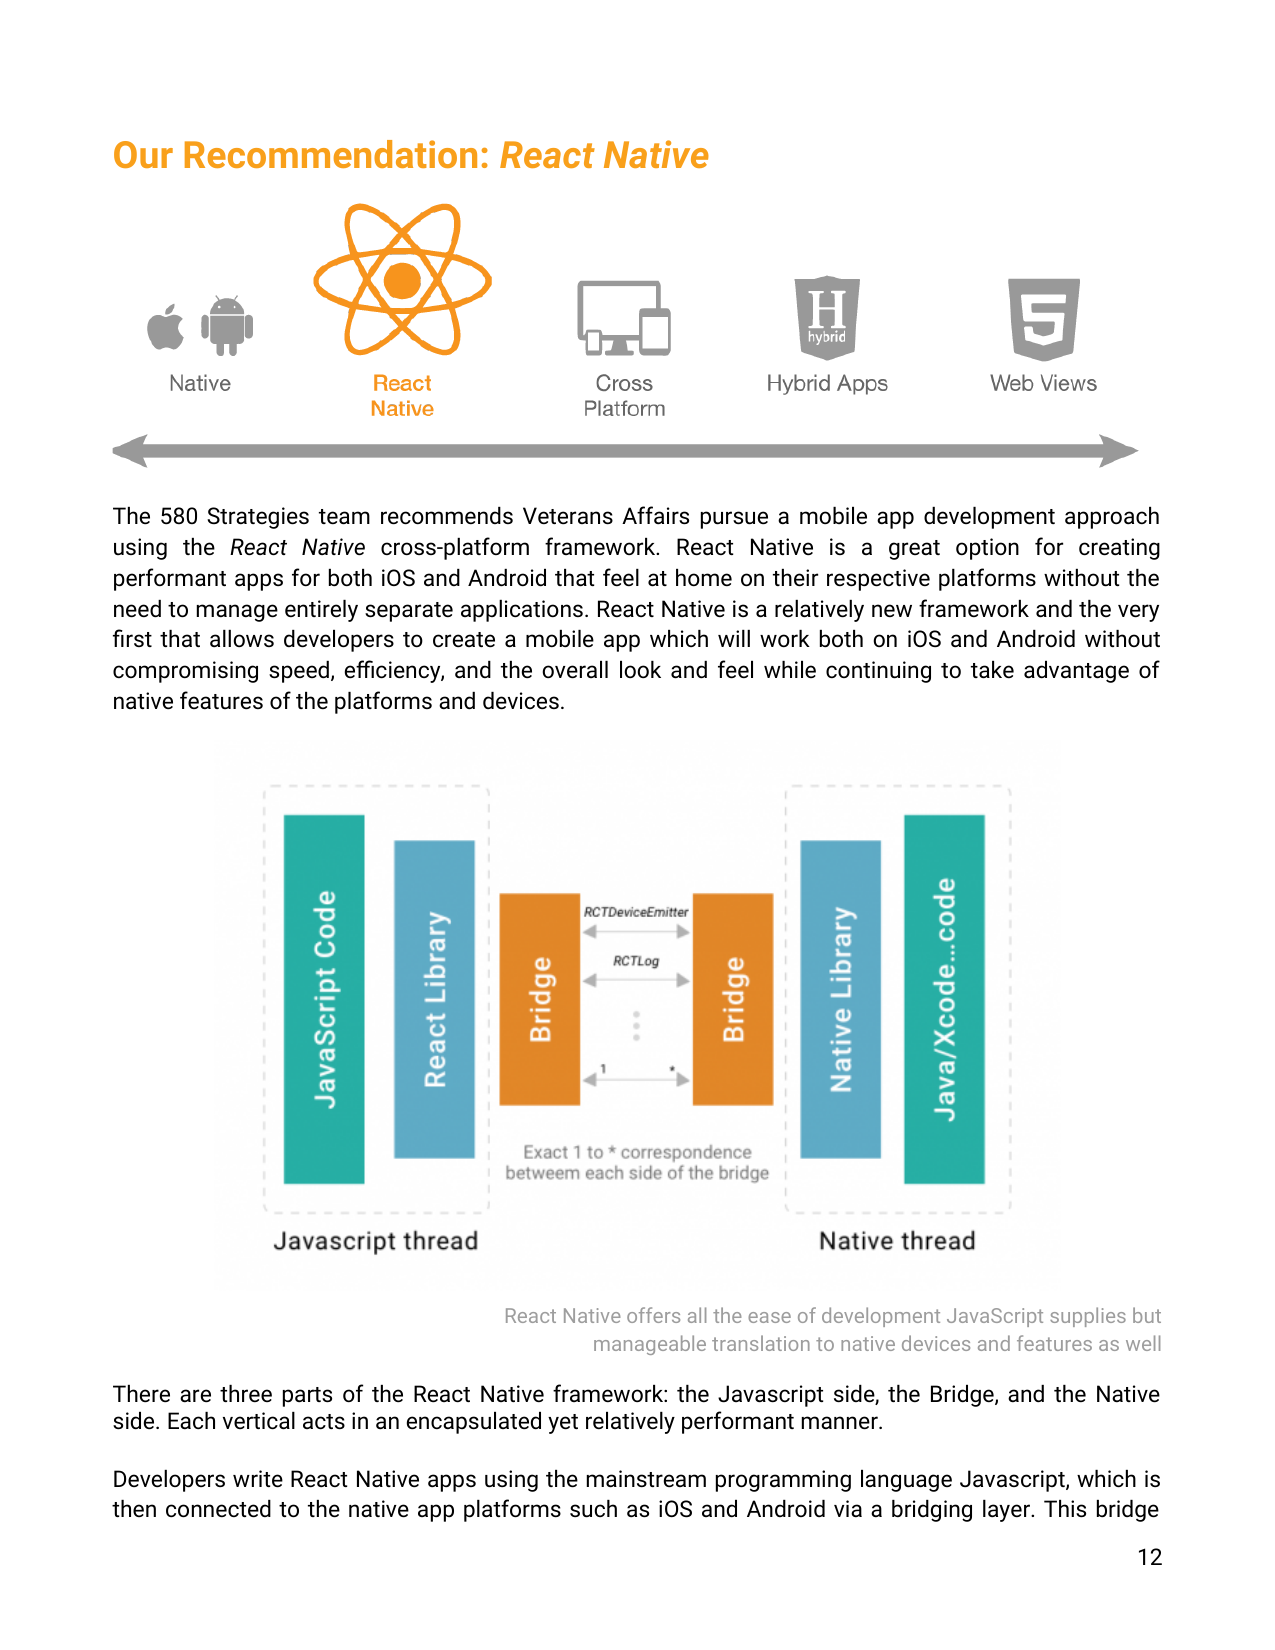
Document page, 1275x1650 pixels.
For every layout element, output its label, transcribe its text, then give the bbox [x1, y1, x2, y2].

text There are three parts of the React Native framework: the Javascript side, the Bridge, and the Native side. Each vertical acts in an encapsulated yet relatively performant manner. [112, 1381, 1162, 1435]
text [112, 1466, 1162, 1523]
text The 580 Strategies team recommends Veterans Affairs pursue a mobile app development approach using the React Native cross-platform framework. React Native is a great option for creating performant apps for both iOS and Android that feel at home on their respective platforms without the need to manage entirely separate applications. React Native is a relatively new framework and the very first that allows developers to create a mobile app which will work both on iOS and Android without compromising speed, efficiency, and the overall look and feel while continuing to take advantage of native features of the platforms and devices. [112, 503, 1162, 715]
picture [112, 191, 1143, 468]
text React Native offers all the ease of development JavaScript supplies but manageable translation to native devices and features as well [412, 1304, 1162, 1357]
picture [213, 740, 1062, 1291]
